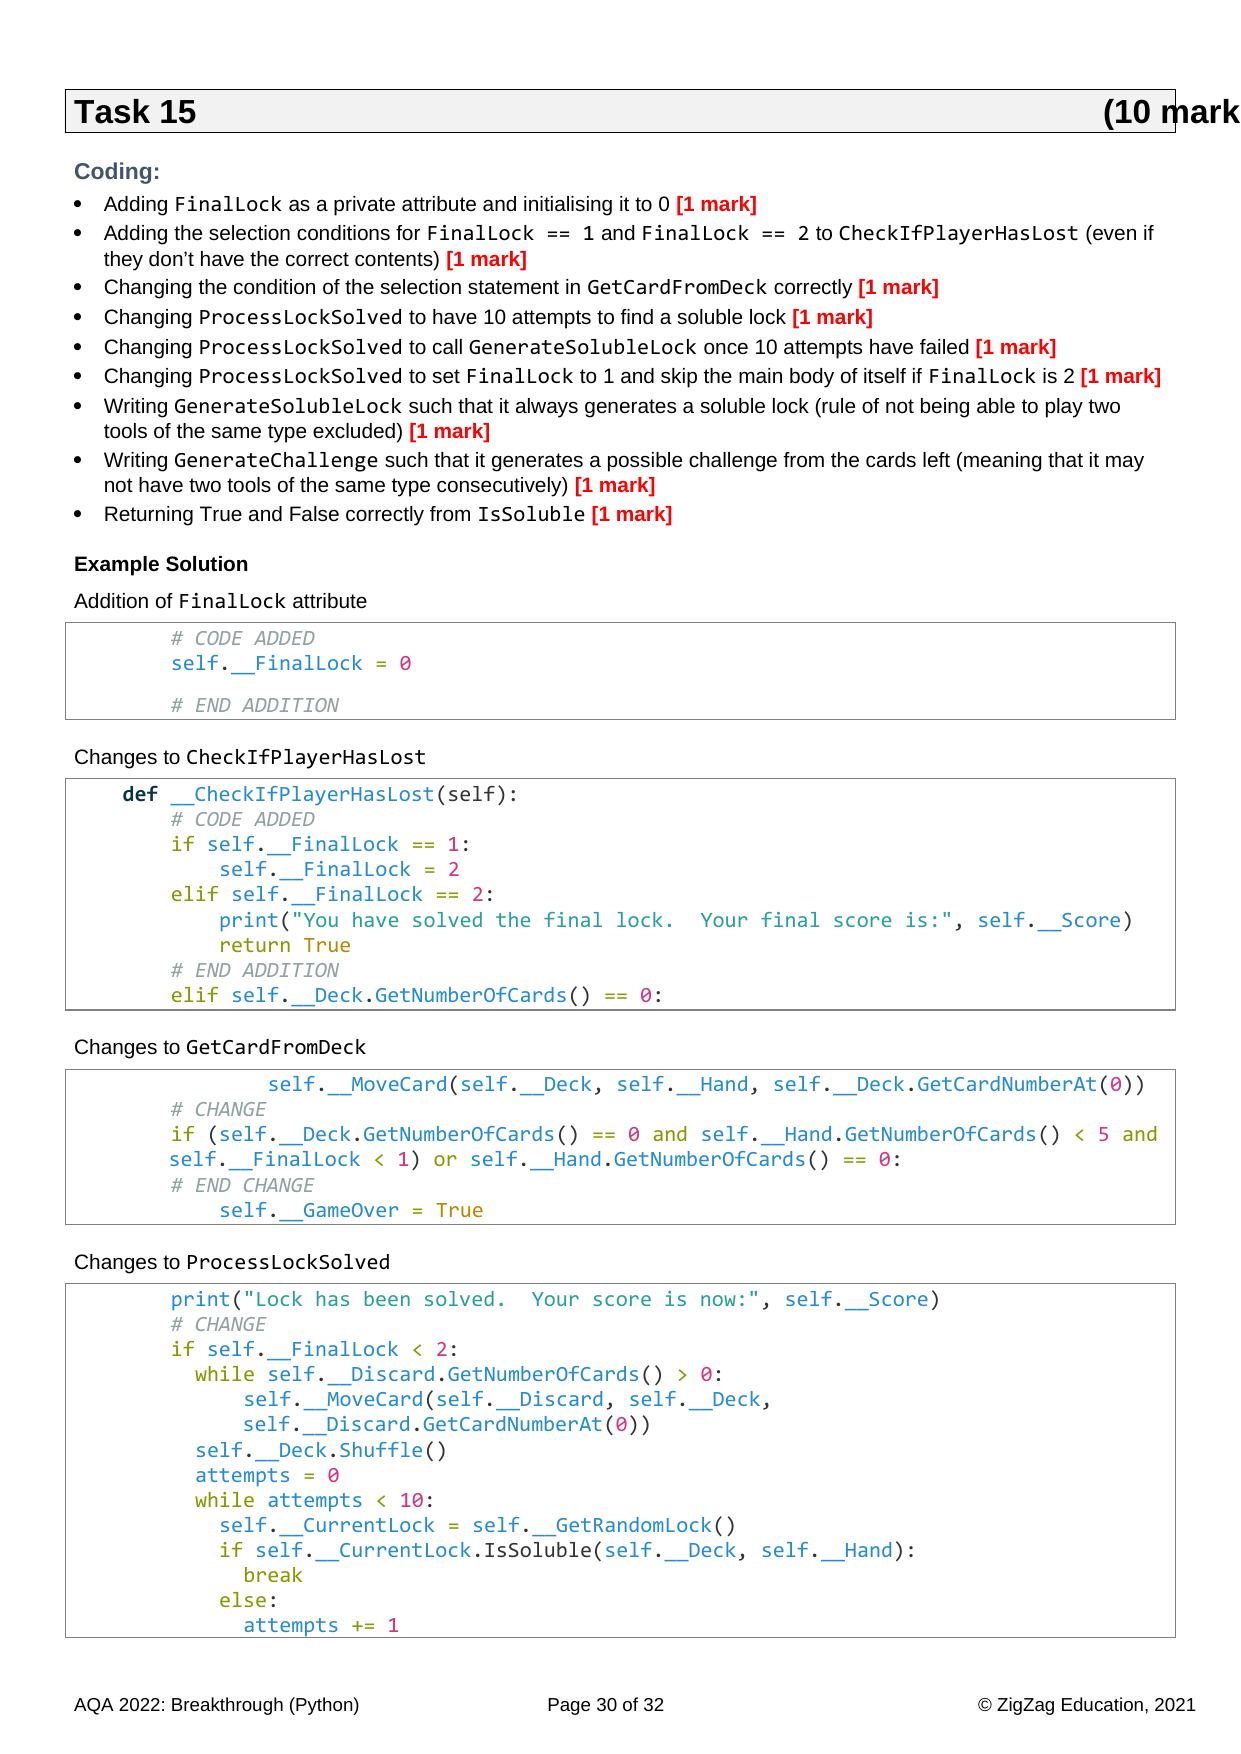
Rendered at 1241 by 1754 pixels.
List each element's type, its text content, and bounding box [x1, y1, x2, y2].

text if self.__FinalLock == 1: [74, 832, 1166, 857]
list Changing ProcessLockSolved to call GenerateSolubleLock once 10 attempts have failed [1 mark] [74, 334, 1166, 360]
text if self.__FinalLock < 2: [74, 1337, 1166, 1362]
text self.__MoveCard(self.__Discard, self.__Deck, self.__Discard.GetCardNumberAt(0)) [74, 1387, 1166, 1437]
text # CODE ADDED [74, 807, 1166, 832]
text while attempts < 10: [74, 1487, 1166, 1512]
list Returning True and False correctly from IsSoluble [1 mark] [74, 501, 1166, 527]
list Changing the condition of the selection statement in GetCardFromDeck correctly [1 mark] [74, 274, 1166, 300]
text print("You have solved the final lock. Your final score is:", self.__Score) [74, 907, 1166, 932]
text Changes to GetCardFromDeck [74, 1034, 1166, 1060]
text if (self.__Deck.GetNumberOfCards() == 0 and self.__Hand.GetNumberOfCards() < 5 and self.__FinalLock < 1) or self.__Hand.GetNumberOfCards() == 0: [74, 1122, 1166, 1172]
text self.__FinalLock = 2 [74, 857, 1166, 882]
list Writing GenerateChallenge such that it generates a possible challenge from the cards left (meaning that it may not have two tools of the same type consecutively) [1 mark] [74, 447, 1166, 497]
text # END ADDITION [74, 957, 1166, 979]
text Addition of FinalLock attribute [74, 588, 1166, 614]
text Changes to ProcessLockSolved [74, 1249, 1166, 1275]
text # CHANGE [74, 1312, 1166, 1337]
text Changes to CheckIfPlayerHasLost [74, 744, 1166, 770]
text self.__Deck.Shuffle() [74, 1437, 1166, 1462]
list Changing ProcessLockSolved to set FinalLock to 1 and skip the main body of itself if FinalLock is 2 [1 mark] [74, 364, 1166, 389]
text attempts = 0 [74, 1462, 1166, 1487]
text attempts += 1 [74, 1613, 1166, 1637]
text elif self.__FinalLock == 2: [74, 882, 1166, 907]
subtitle Task 15 (10 marks) [66, 90, 1175, 132]
text return True [74, 932, 1166, 957]
text # END CHANGE [74, 1172, 1166, 1194]
text else: [74, 1588, 1166, 1613]
text # END ADDITION [66, 689, 1175, 719]
text # CODE ADDED [66, 623, 1175, 650]
text self.__MoveCard(self.__Deck, self.__Hand, self.__Deck.GetCardNumberAt(0)) [66, 1070, 1175, 1097]
text # CHANGE [74, 1097, 1166, 1122]
text print("Lock has been solved. Your score is now:", self.__Score) [66, 1284, 1175, 1312]
text elif self.__Deck.GetNumberOfCards() == 0: [66, 979, 1175, 1009]
list Writing GenerateSolubleLock such that it always generates a soluble lock (rule of not being able to play two tools of the same type excluded) [1 mark] [74, 394, 1166, 443]
subtitle Example Solution [74, 552, 1166, 576]
text self.__FinalLock = 0 [74, 650, 1166, 676]
list Adding FinalLock as a private attribute and initialising it to 0 [1 mark] [74, 191, 1166, 217]
text while self.__Discard.GetNumberOfCards() > 0: [74, 1362, 1166, 1387]
text self.__CurrentLock = self.__GetRandomLock() [74, 1512, 1166, 1538]
subtitle Coding: [74, 158, 1166, 185]
text self.__GameOver = True [66, 1194, 1175, 1224]
text if self.__CurrentLock.IsSoluble(self.__Deck, self.__Hand): [74, 1538, 1166, 1563]
list Adding the selection conditions for FinalLock == 1 and FinalLock == 2 to CheckIfPlayerHasLost (even if they don’t have the correct contents) [1 mark] [74, 221, 1166, 270]
text def __CheckIfPlayerHasLost(self): [66, 779, 1175, 807]
list Changing ProcessLockSolved to have 10 attempts to find a soluble lock [1 mark] [74, 304, 1166, 330]
text break [74, 1563, 1166, 1588]
